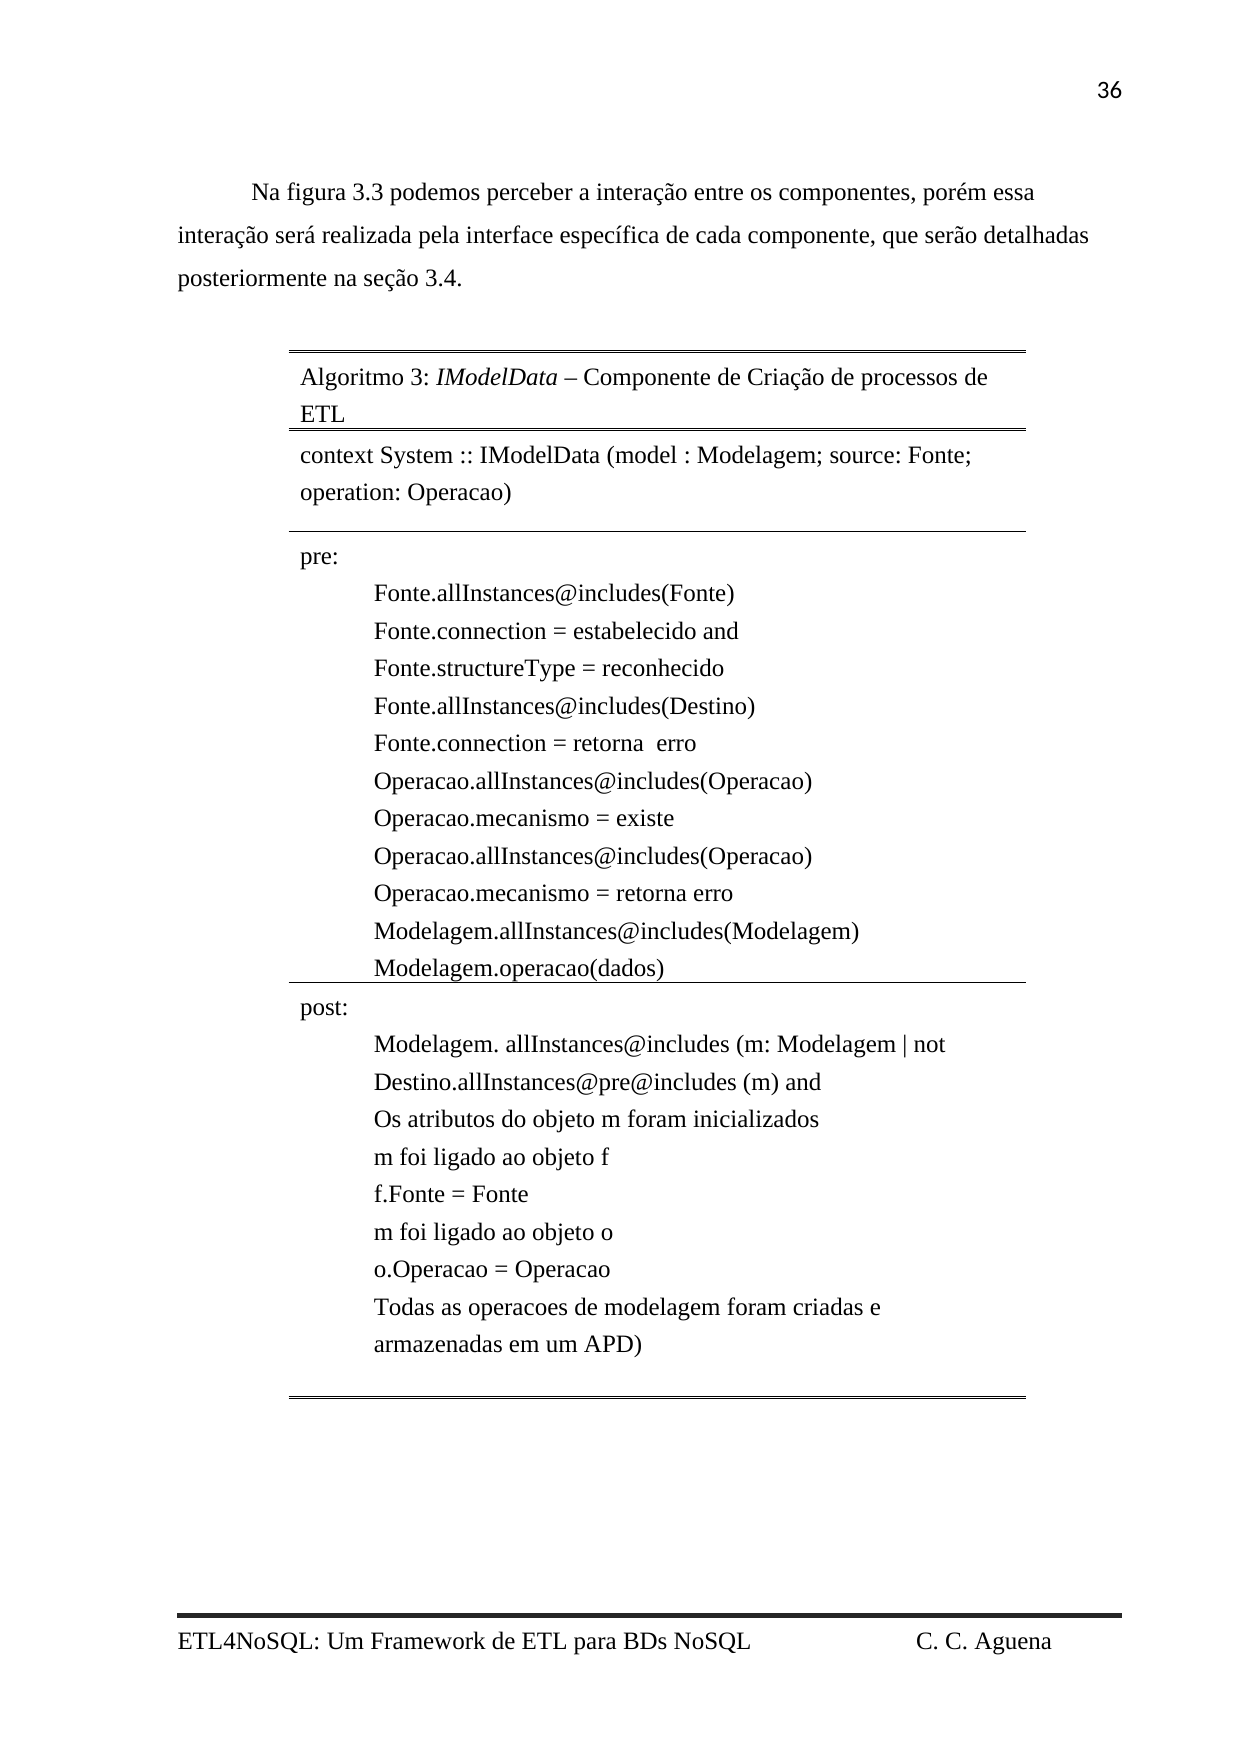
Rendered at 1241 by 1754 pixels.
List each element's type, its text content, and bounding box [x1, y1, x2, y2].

text Na figura 3.3 podemos perceber a interação entre os componentes, porém essa interação será realizada pela interface específica de cada componente, que serão detalhadas posteriormente na seção 3.4. [177, 177, 1122, 292]
table_cell context System :: IModelData (model : Modelagem; source: Fonte; operation: Operacao) [289, 431, 1026, 531]
table_header Algoritmo 3: IModelData – Componente de Criação de processos de ETL [289, 353, 1026, 428]
table_cell post: Modelagem. allInstances@includes (m: Modelagem | not Destino.allInstances@pre@includes (m) and Os atributos do objeto m foram inicializados m foi ligado ao objeto f f.Fonte = Fonte m foi ligado ao objeto o o.Operacao = Operacao Todas as operacoes de modelagem foram criadas e armazenadas em um APD) [289, 983, 1026, 1396]
table_cell pre: Fonte.allInstances@includes(Fonte) Fonte.connection = estabelecido and Fonte.structureType = reconhecido Fonte.allInstances@includes(Destino) Fonte.connection = retorna erro Operacao.allInstances@includes(Operacao) Operacao.mecanismo = existe Operacao.allInstances@includes(Operacao) Operacao.mecanismo = retorna erro Modelagem.allInstances@includes(Modelagem) Modelagem.operacao(dados) [289, 532, 1026, 982]
